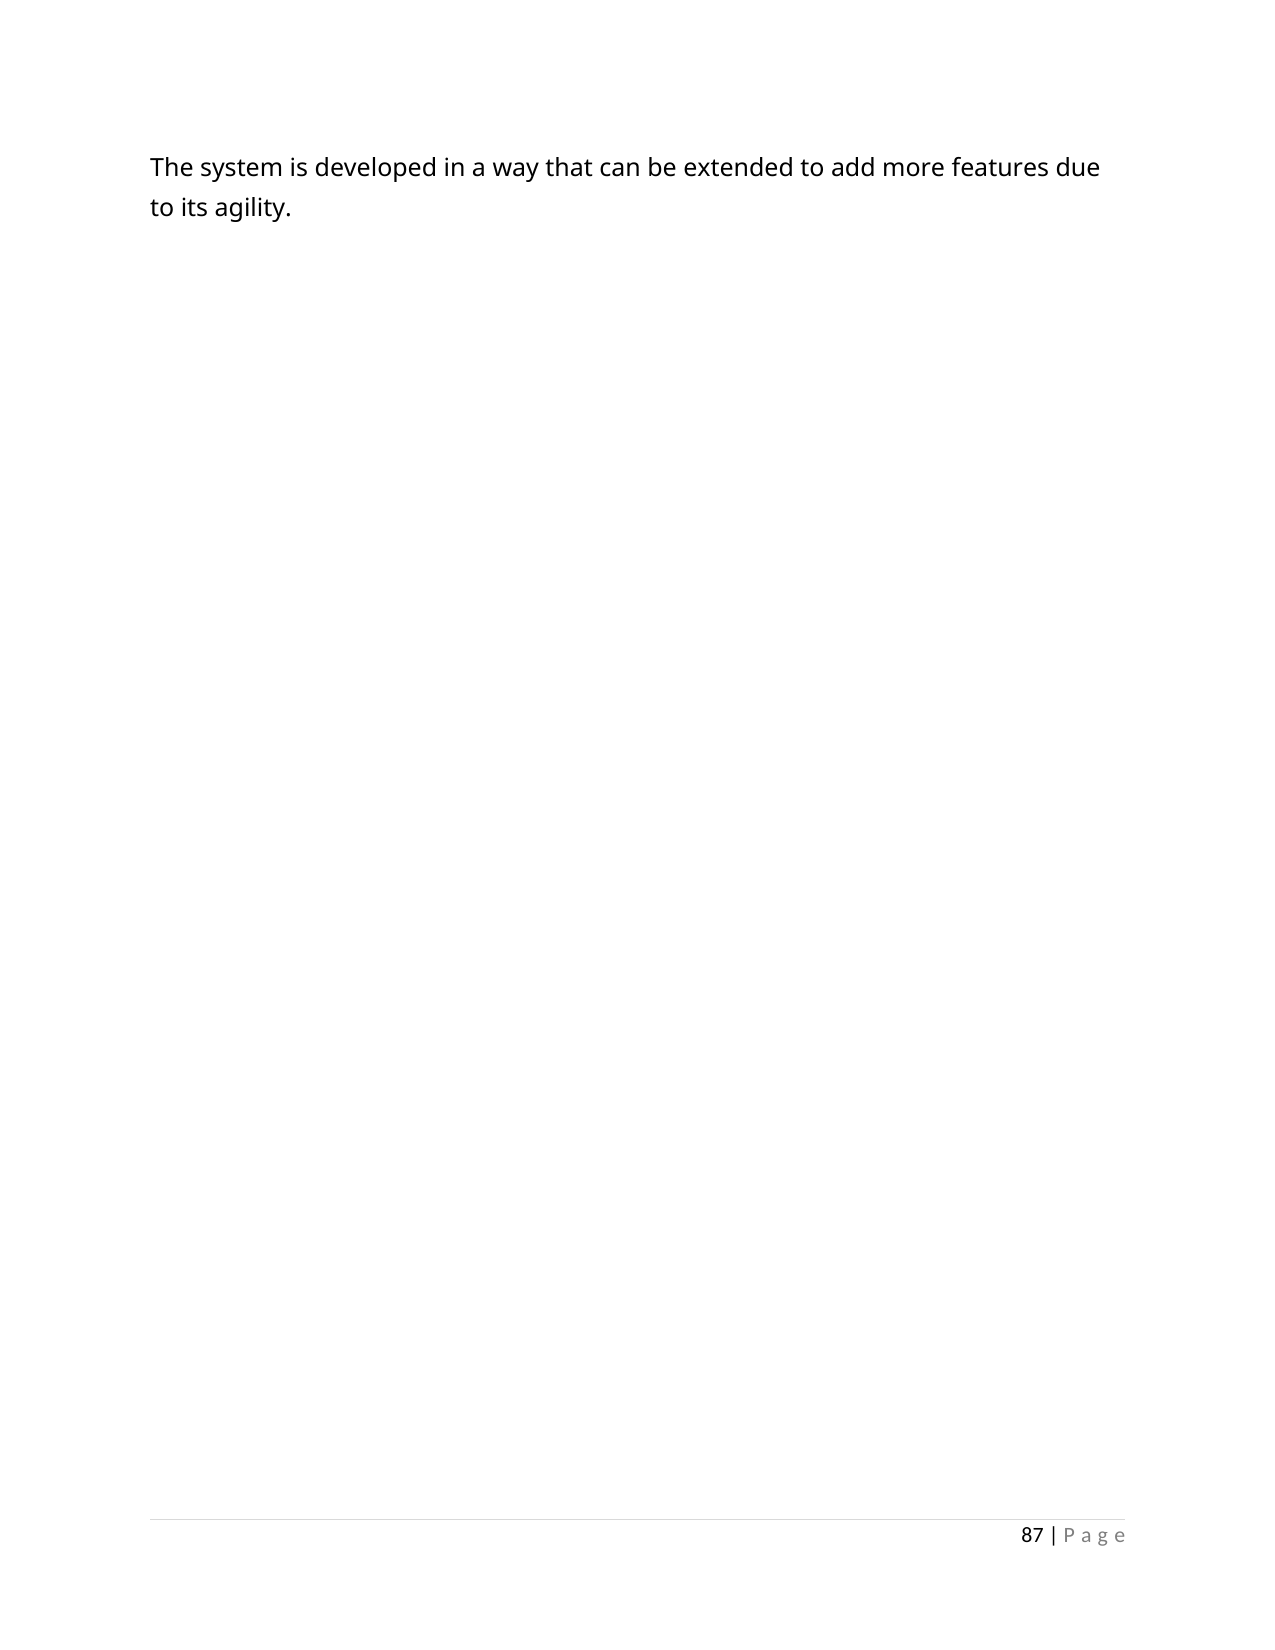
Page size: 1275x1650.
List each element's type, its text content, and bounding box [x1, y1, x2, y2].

text The system is developed in a way that can be extended to add more features due to its agility. [150, 150, 1125, 223]
